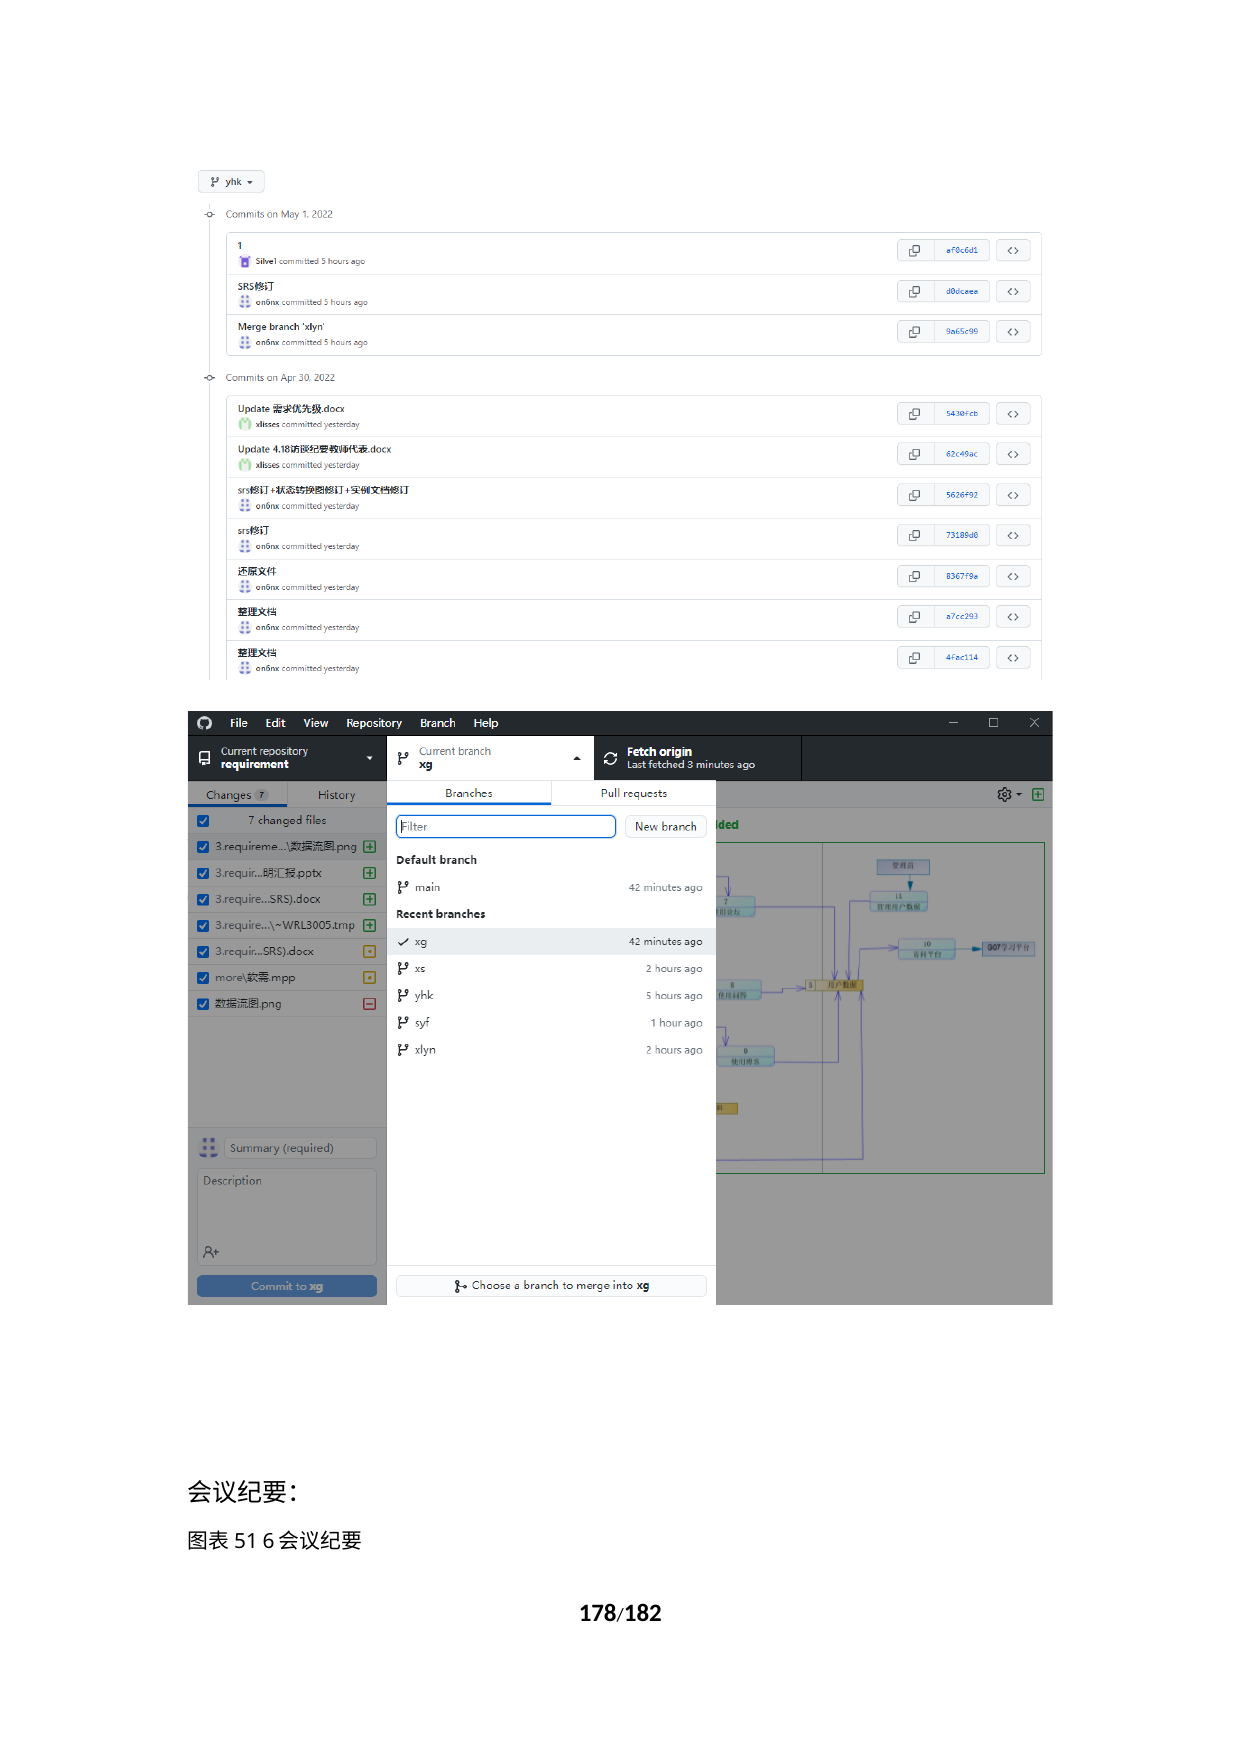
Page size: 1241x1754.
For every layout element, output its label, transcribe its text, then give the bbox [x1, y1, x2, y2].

text 会议纪要： [187, 1458, 1053, 1523]
text 图表 51 6会议纪要 [187, 1523, 1053, 1556]
